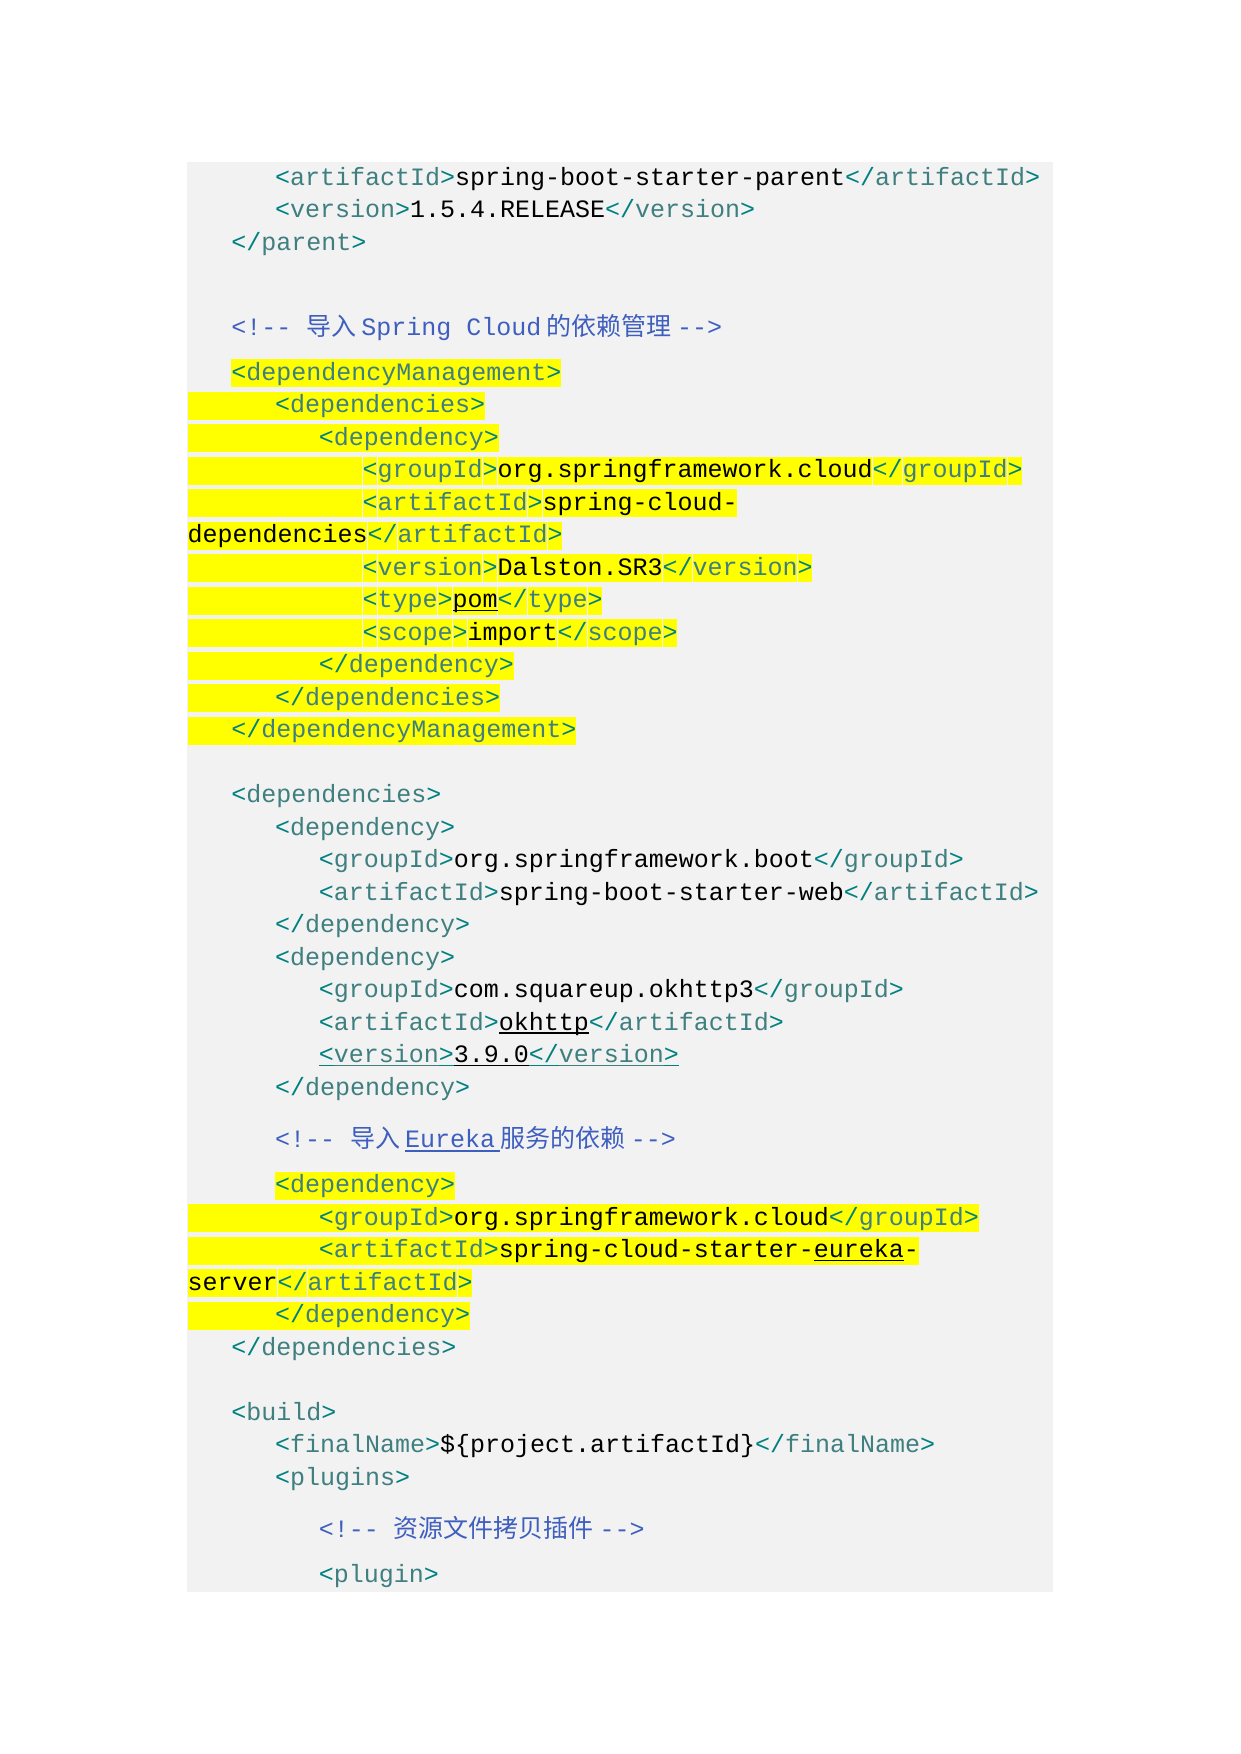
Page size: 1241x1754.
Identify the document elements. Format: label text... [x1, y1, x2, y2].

text <groupId>org.springframework.cloud</groupId> [187, 454, 1053, 487]
text <version>Dalston.SR3</version> [187, 552, 1053, 584]
text <artifactId>spring-cloud-dependencies</artifactId> [187, 487, 1053, 552]
text </dependencyManagement> [187, 714, 1053, 747]
text <version>1.5.4.RELEASE</version> [187, 194, 1053, 227]
text <dependency> [187, 812, 1053, 844]
text </dependency> [187, 909, 1053, 942]
text <plugins> [187, 1462, 1053, 1494]
text <dependencies> [187, 389, 1053, 422]
text <!-- 导入Spring Cloud的依赖管理 --> [187, 292, 1053, 357]
text <artifactId>spring-cloud-starter-eureka-server</artifactId> [187, 1234, 1053, 1299]
text <build> [187, 1397, 1053, 1429]
text <artifactId>spring-boot-starter-parent</artifactId> [187, 162, 1053, 194]
text <dependency> [187, 942, 1053, 974]
text <groupId>com.squareup.okhttp3</groupId> [187, 974, 1053, 1007]
text </parent> [187, 227, 1053, 259]
text <dependencyManagement> [187, 357, 1053, 389]
text </dependency> [187, 1072, 1053, 1104]
text <groupId>org.springframework.cloud</groupId> [187, 1202, 1053, 1234]
text <groupId>org.springframework.boot</groupId> [187, 844, 1053, 877]
text </dependencies> [187, 1332, 1053, 1364]
text <!-- 导入Eureka服务的依赖 --> [187, 1104, 1053, 1169]
text <finalName>${project.artifactId}</finalName> [187, 1429, 1053, 1462]
text <artifactId>okhttp</artifactId> [187, 1007, 1053, 1039]
text <version>3.9.0</version> [187, 1039, 1053, 1072]
text </dependency> [187, 1299, 1053, 1332]
text </dependencies> [187, 682, 1053, 714]
text <!-- 资源文件拷贝插件 --> [187, 1494, 1053, 1559]
text <plugin> [187, 1559, 1053, 1592]
text <type>pom</type> [187, 584, 1053, 617]
text <dependency> [187, 422, 1053, 454]
text <artifactId>spring-boot-starter-web</artifactId> [187, 877, 1053, 909]
text <dependency> [187, 1169, 1053, 1202]
text </dependency> [187, 649, 1053, 682]
text <scope>import</scope> [187, 617, 1053, 649]
text <dependencies> [187, 779, 1053, 812]
